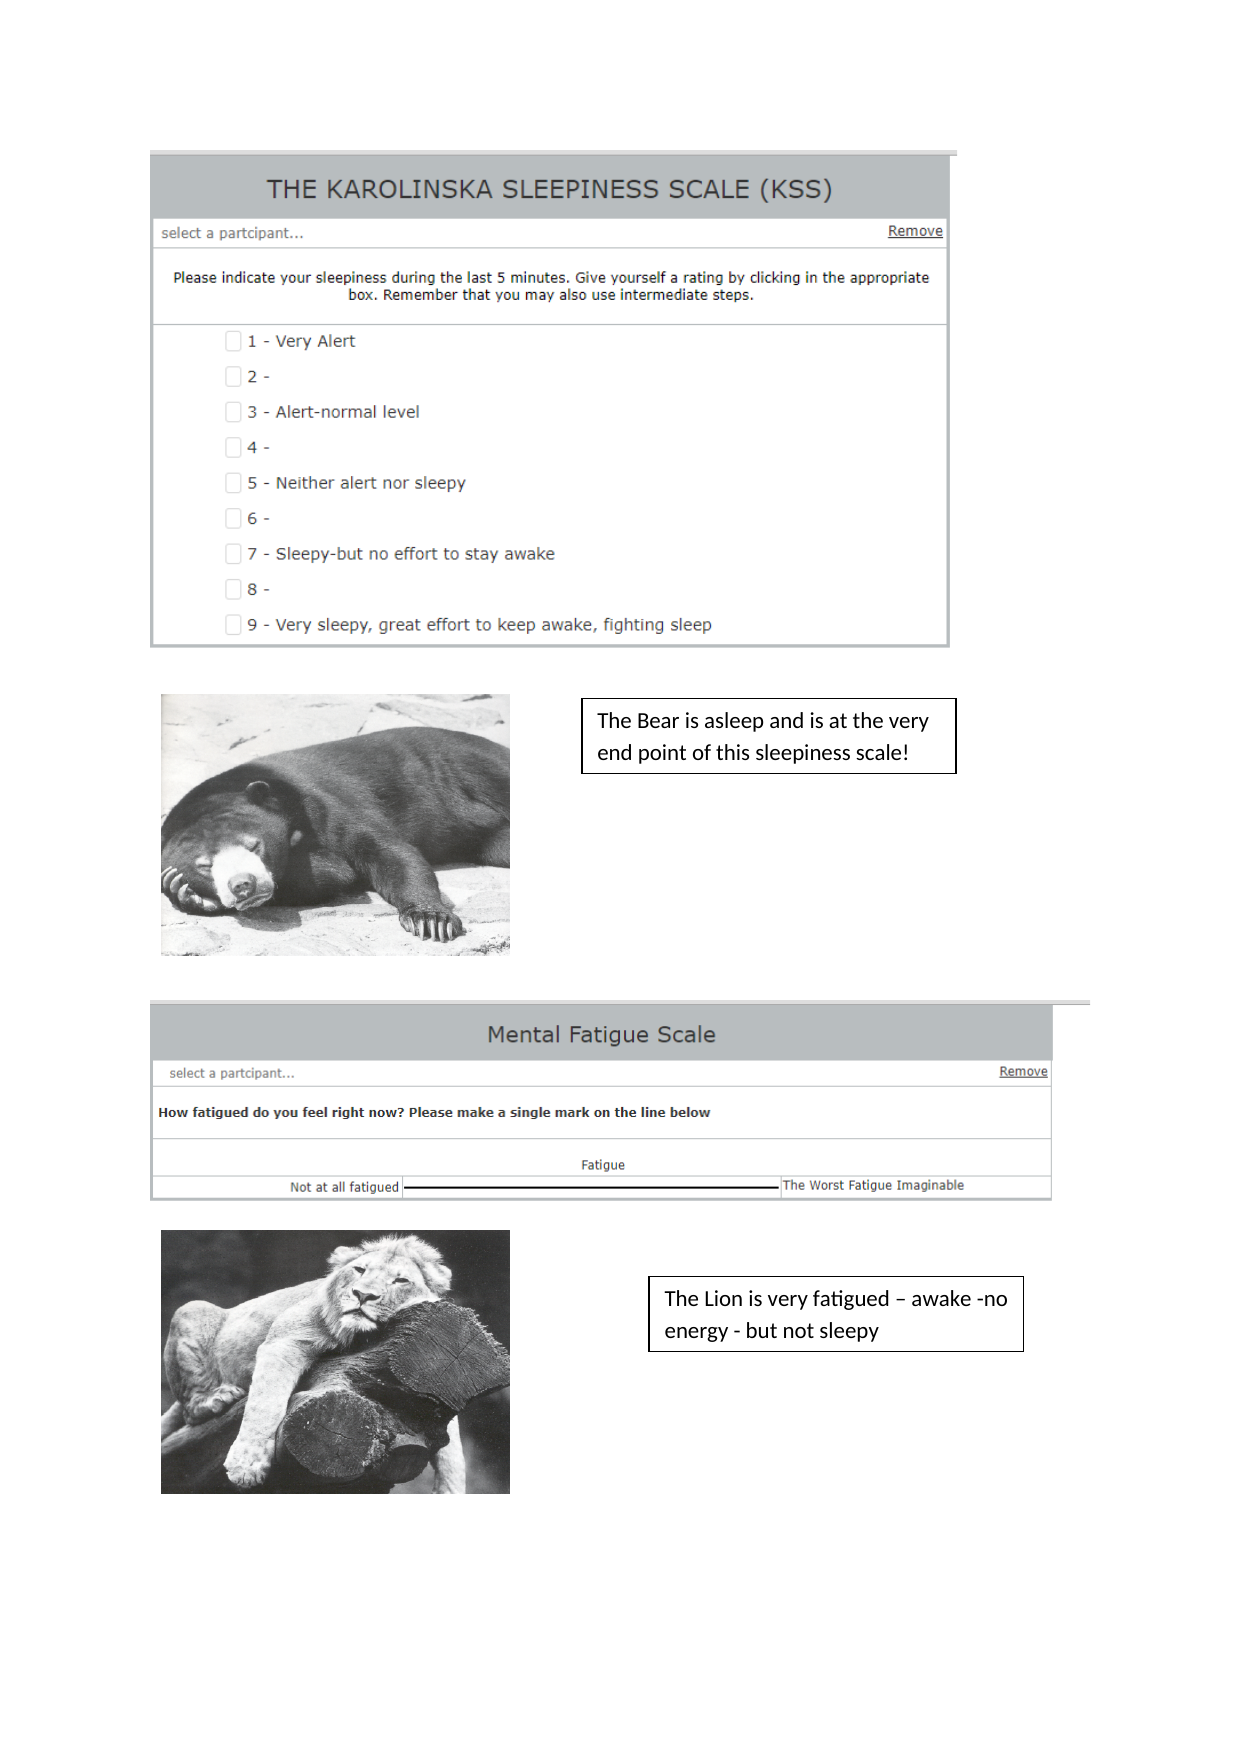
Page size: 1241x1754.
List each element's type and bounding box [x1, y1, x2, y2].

picture [150, 150, 958, 658]
picture [150, 1000, 1091, 1231]
